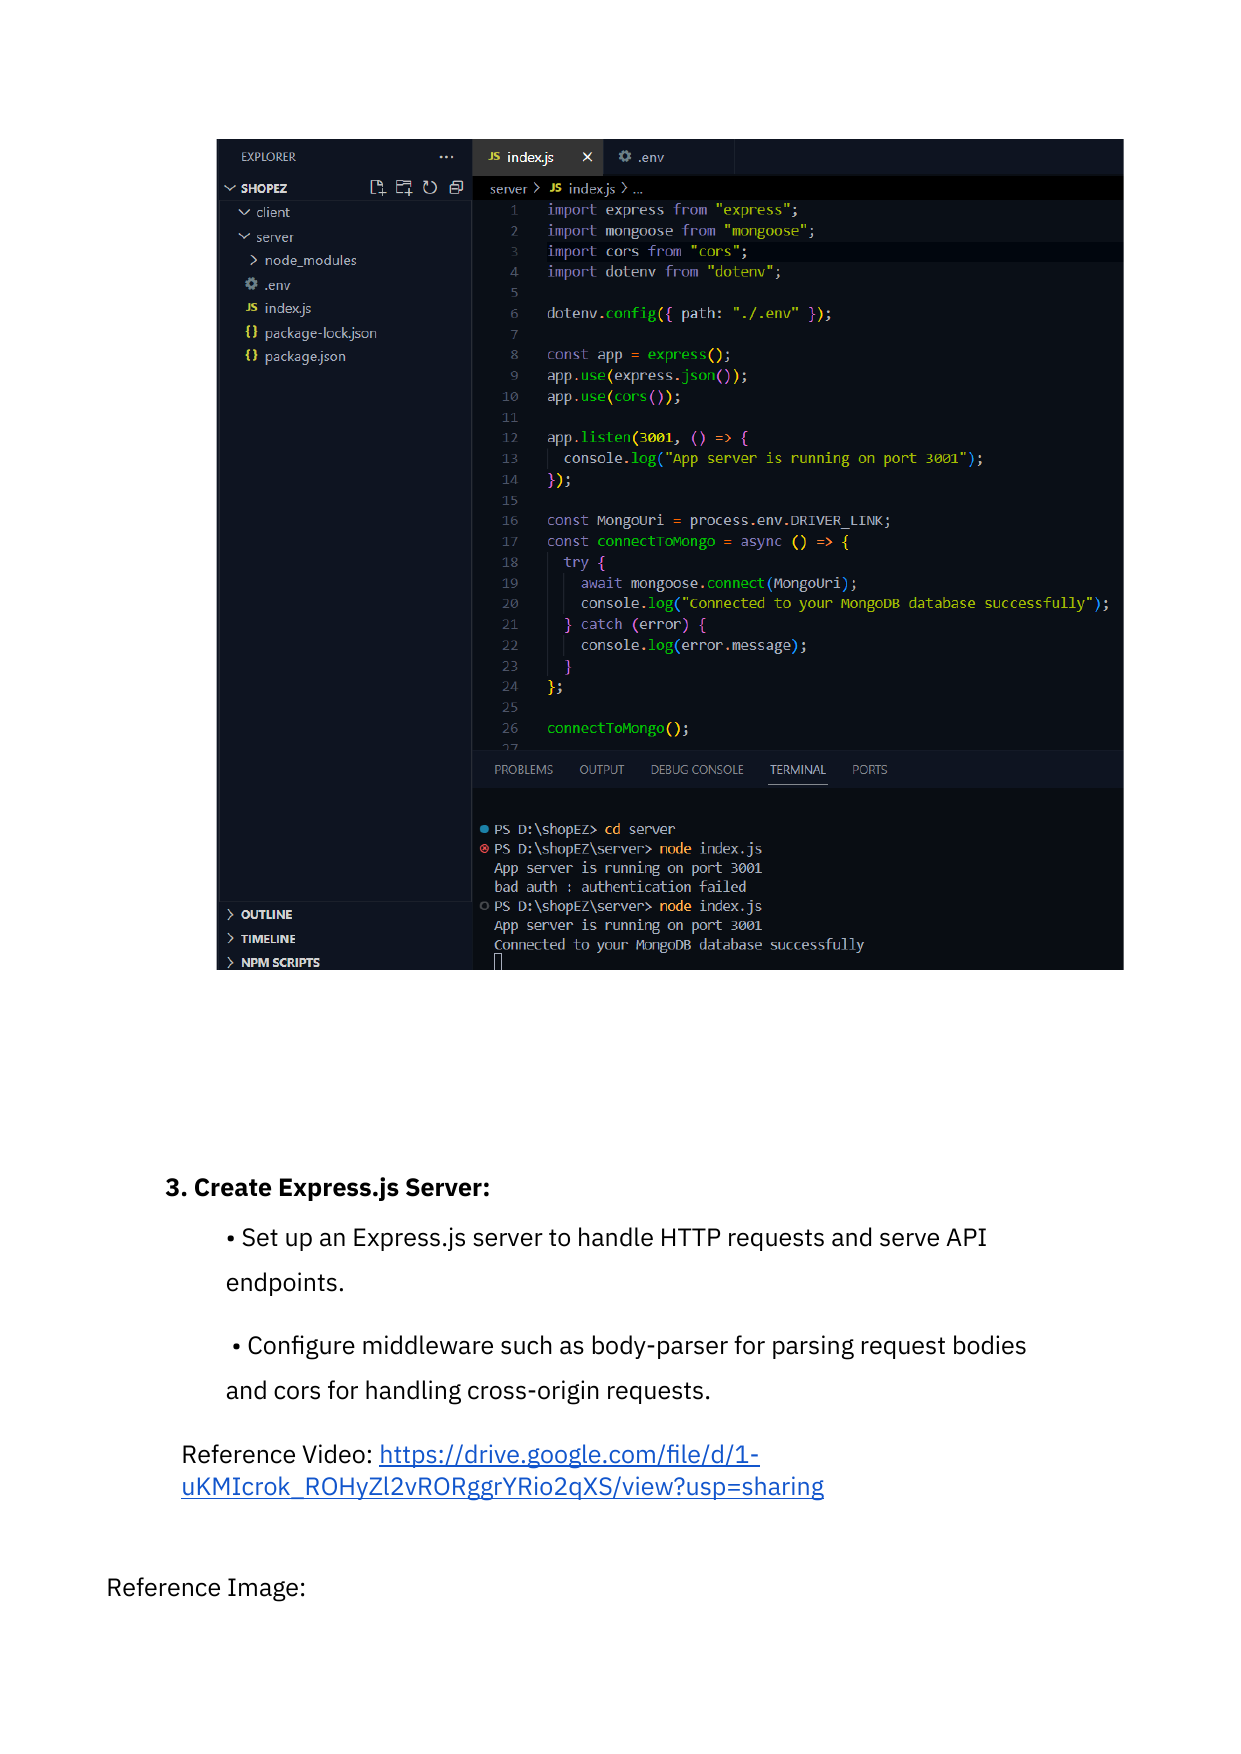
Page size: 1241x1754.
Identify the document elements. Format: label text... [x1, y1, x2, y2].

text • Configure middleware such as body-parser for parsing request bodies and cors for handling cross-origin requests. [226, 1329, 1069, 1407]
text Reference Video: https://drive.google.com/file/d/1-uKMIcrok_ROHyZl2vRORggrYRio2qXS/view?usp=sharing [181, 1437, 1130, 1502]
picture [216, 139, 1124, 970]
text • Set up an Express.js server to handle HTTP requests and serve API endpoints. [226, 1221, 1069, 1299]
text 3. Create Express.js Server: [165, 1171, 1130, 1204]
text Reference Image: [106, 1571, 1130, 1603]
